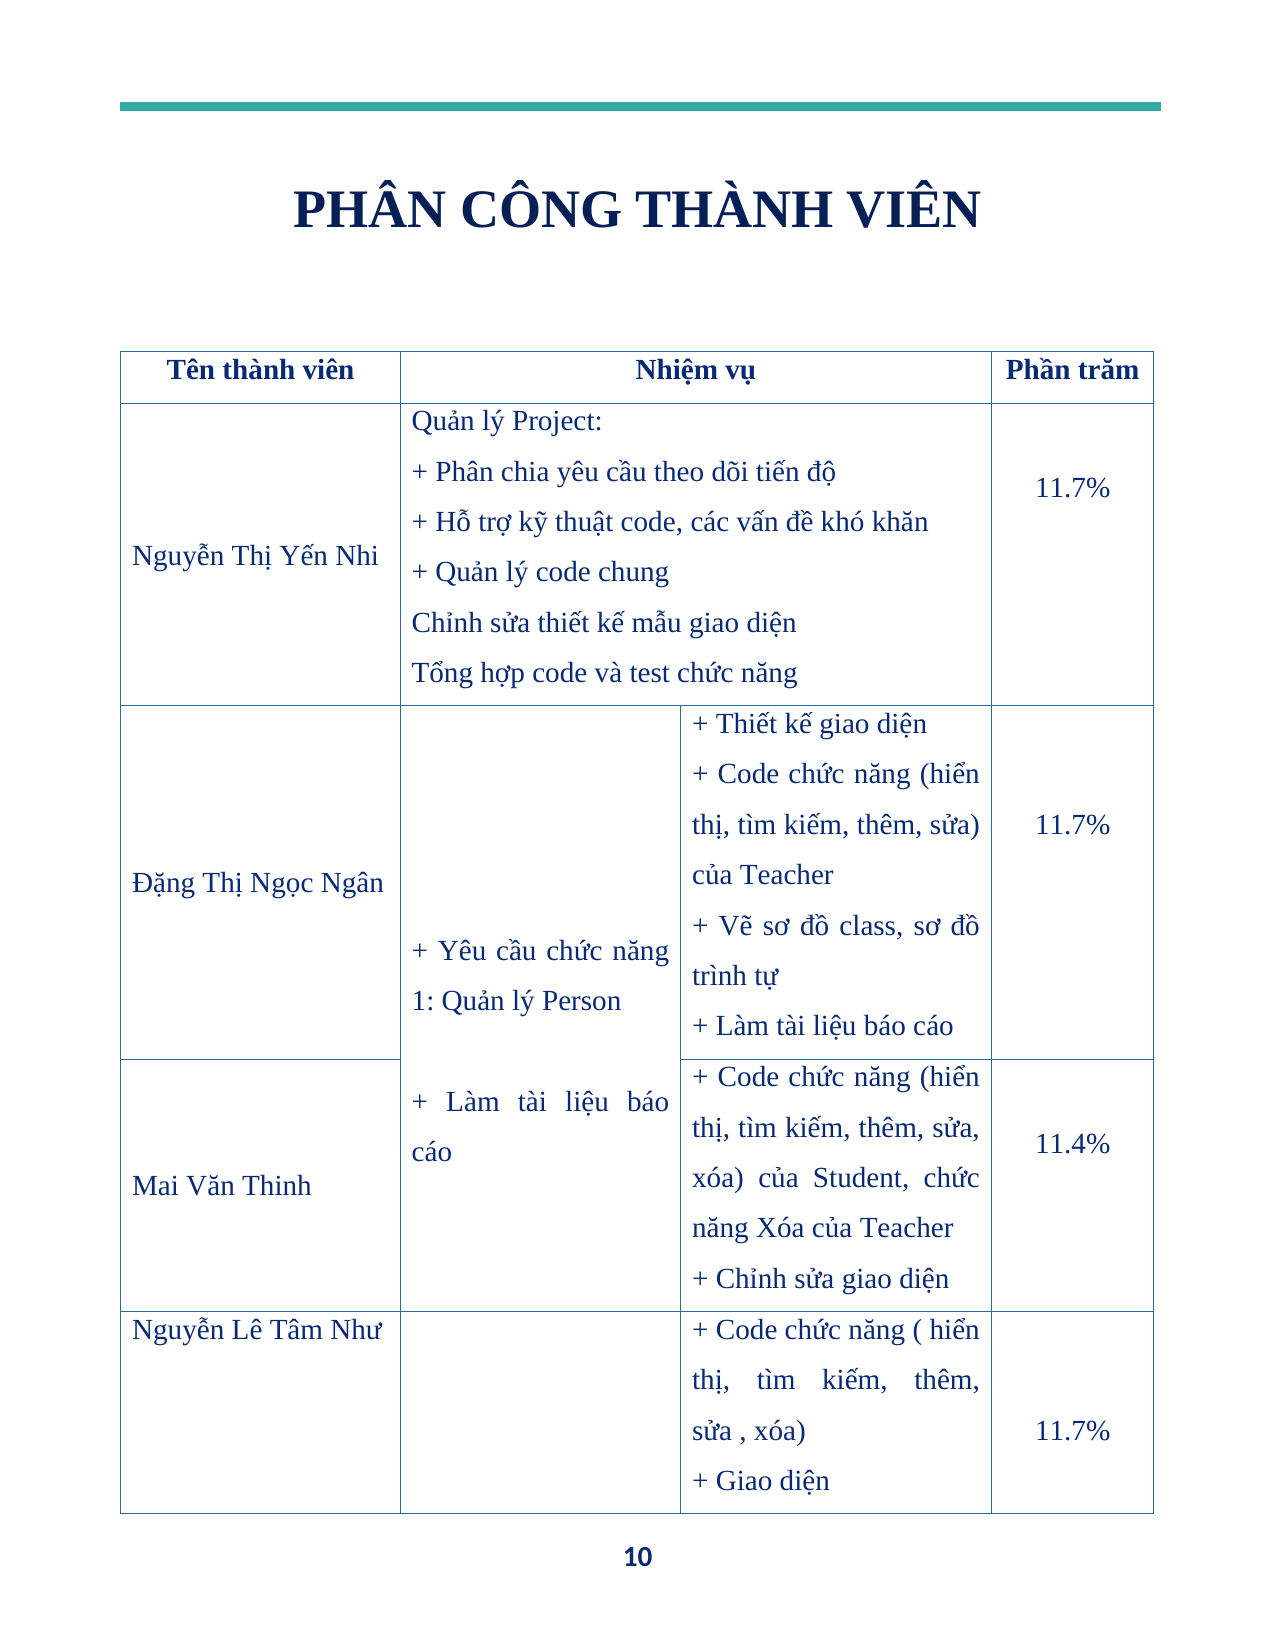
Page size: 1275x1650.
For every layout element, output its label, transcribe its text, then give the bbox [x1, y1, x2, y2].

table_cell + Thiết kế giao diện + Code chức năng (hiển thị, tìm kiếm, thêm, sửa) của Teacher + Vẽ sơ đồ class, sơ đồ trình tự + Làm tài liệu báo cáo [681, 706, 991, 1058]
table_cell Nguyễn Lê Tâm Như [121, 1312, 400, 1513]
table_cell 11.7% [992, 404, 1153, 705]
table_header Tên thành viên [121, 352, 400, 402]
table_header Phần trăm [992, 352, 1153, 402]
table_cell 11.7% [992, 1312, 1153, 1513]
table_cell Nguyễn Thị Yến Nhi [121, 404, 400, 705]
table_cell Mai Văn Thinh [121, 1060, 400, 1311]
table_cell 11.7% [992, 706, 1153, 1058]
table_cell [681, 1312, 991, 1513]
subtitle PHÂN CÔNG THÀNH VIÊN [120, 177, 1155, 239]
table_cell + Yêu cầu chức năng 1: Quản lý Person + Làm tài liệu báo cáo [401, 706, 680, 1311]
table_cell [401, 1312, 680, 1513]
table_header Nhiệm vụ [401, 352, 991, 402]
table_cell 11.4% [992, 1060, 1153, 1311]
table_cell Quản lý Project: + Phân chia yêu cầu theo dõi tiến độ + Hỗ trợ kỹ thuật code, các vấn đề khó khăn + Quản lý code chung Chỉnh sửa thiết kế mẫu giao diện Tổng hợp code và test chức năng [401, 404, 991, 705]
table_cell Đặng Thị Ngọc Ngân [121, 706, 400, 1058]
table_cell + Code chức năng (hiển thị, tìm kiếm, thêm, sửa, xóa) của Student, chức năng Xóa của Teacher + Chỉnh sửa giao diện [681, 1060, 991, 1311]
